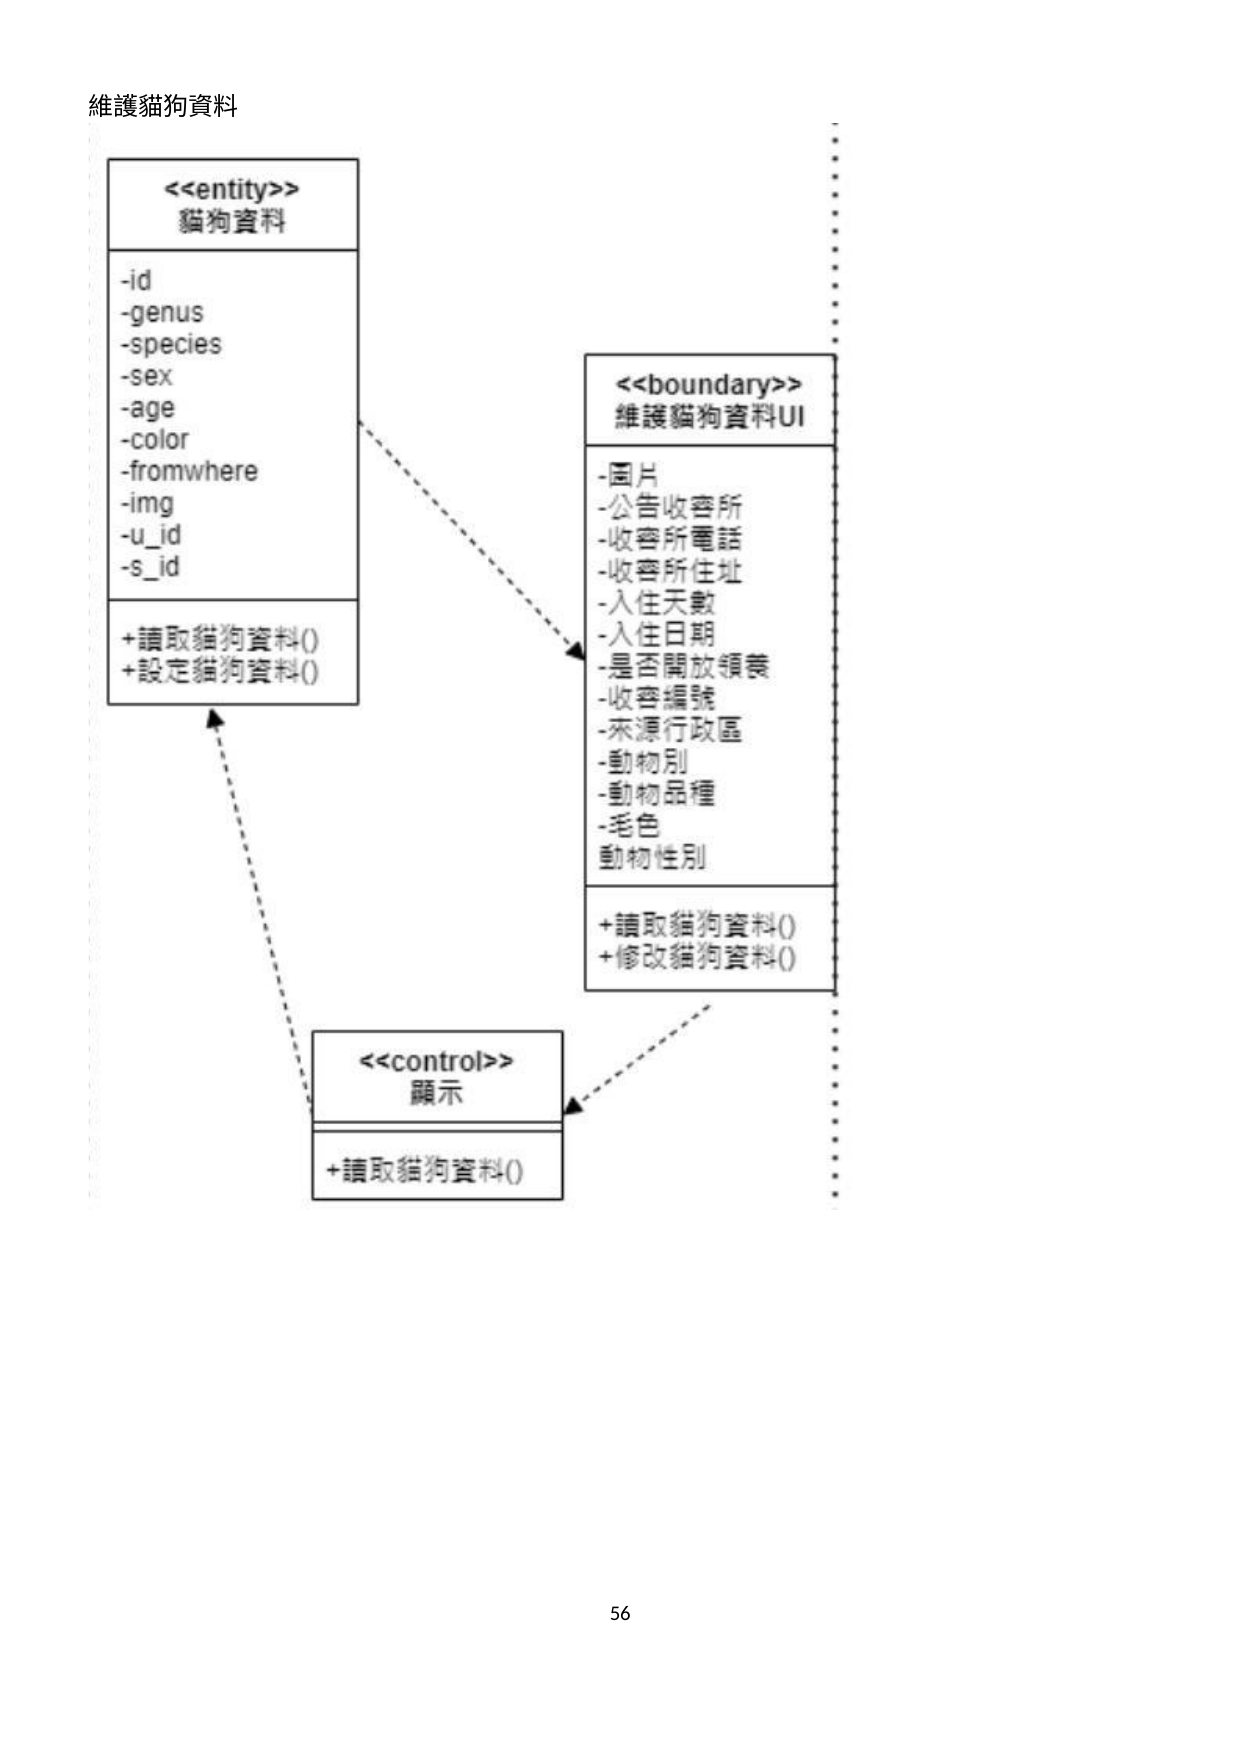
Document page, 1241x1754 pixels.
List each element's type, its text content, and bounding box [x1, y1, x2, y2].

text 維護貓狗資料 [89, 85, 1152, 123]
picture [88, 123, 861, 1210]
